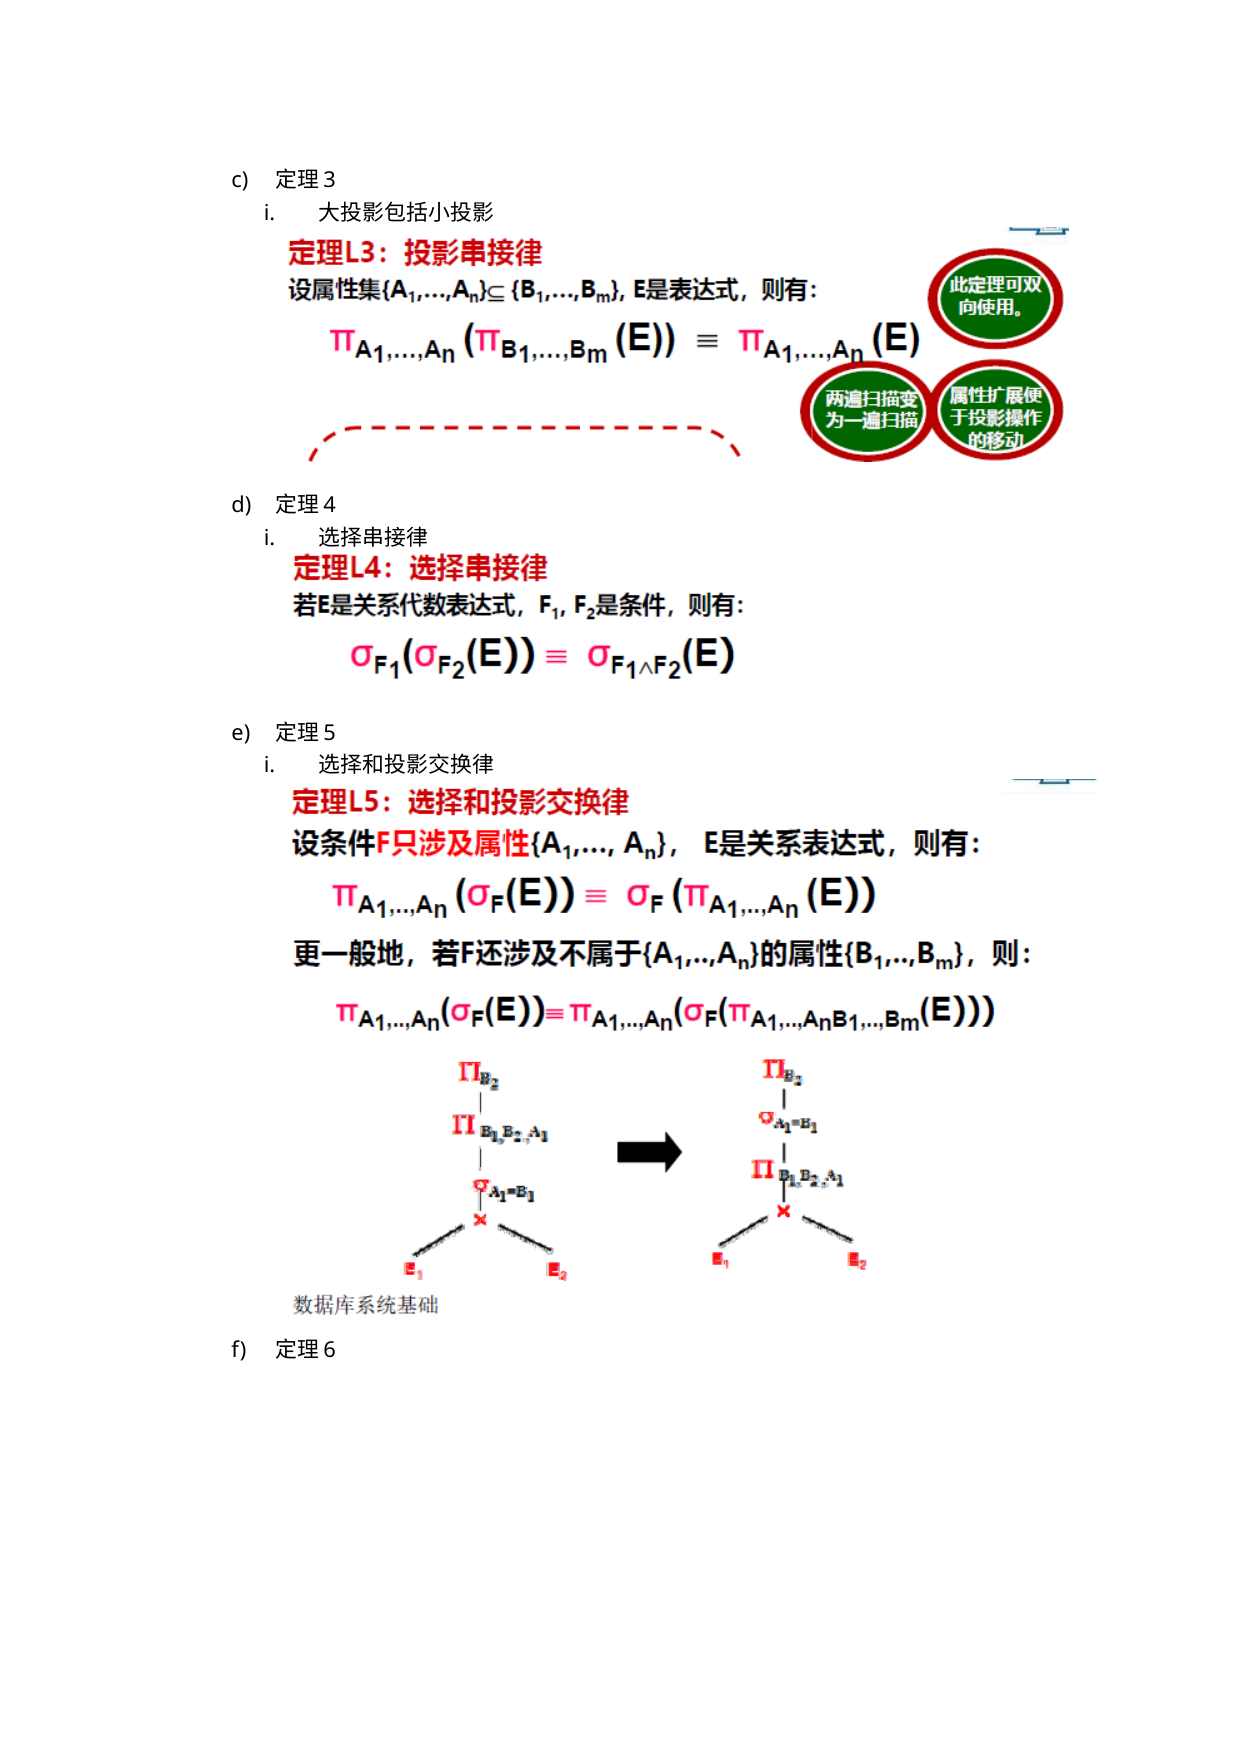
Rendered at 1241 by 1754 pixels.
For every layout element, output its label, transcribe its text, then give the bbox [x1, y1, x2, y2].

list 定理6 [231, 1332, 1053, 1364]
list 选择和投影交换律 [275, 747, 1053, 779]
picture [275, 552, 762, 694]
list 大投影包括小投影 [275, 194, 1053, 227]
picture [275, 227, 1069, 462]
picture [275, 779, 1099, 1325]
list 定理5 [231, 714, 1053, 747]
list 定理3 [231, 162, 1053, 194]
list 选择串接律 [275, 519, 1053, 552]
list 定理4 [231, 487, 1053, 519]
